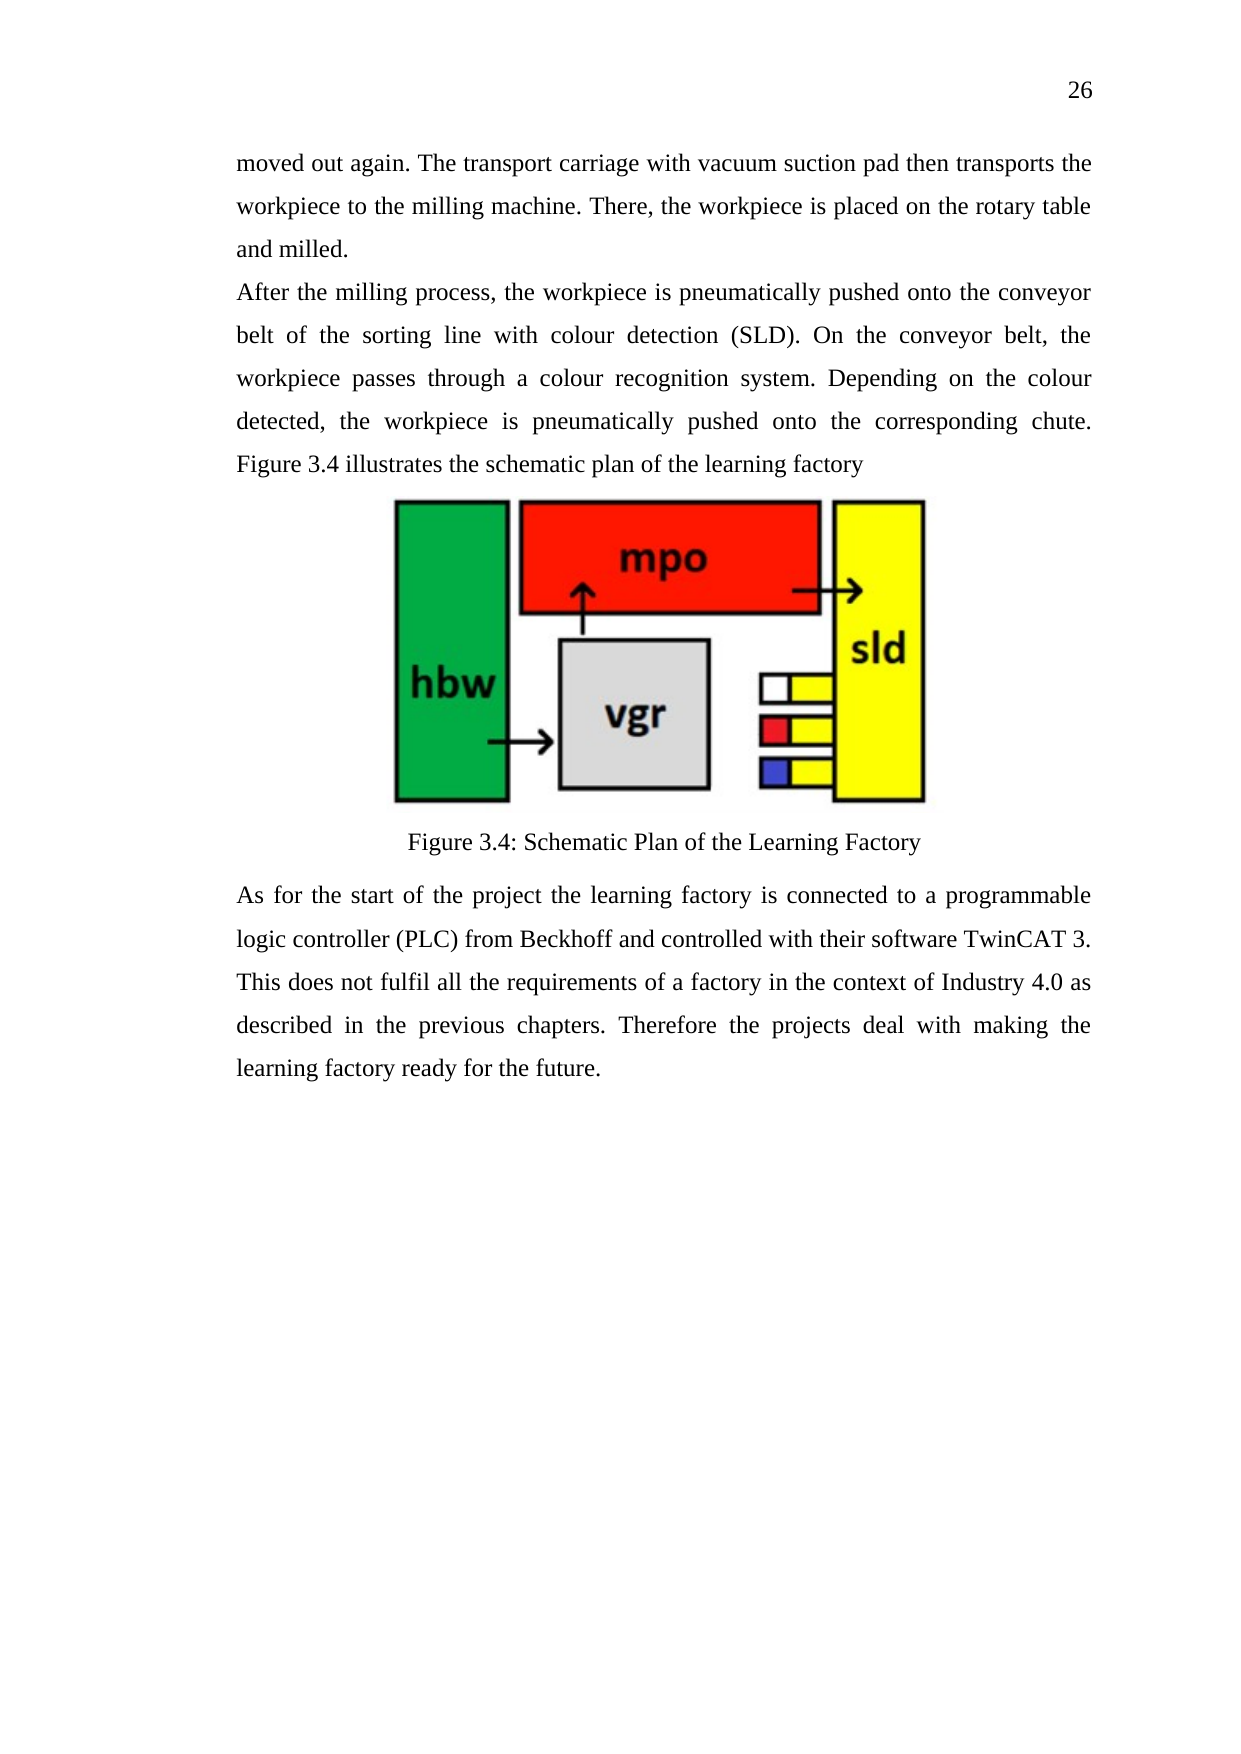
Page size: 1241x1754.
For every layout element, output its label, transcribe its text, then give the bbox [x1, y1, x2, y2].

text As for the start of the project the learning factory is connected to a programmable logic controller (PLC) from Beckhoff and controlled with their software TwinCAT 3. This does not fulfil all the requirements of a factory in the context of Industry 4.0 as described in the previous chapters. Therefore the projects deal with making the learning factory ready for the future. [236, 881, 1092, 1082]
text After the milling process, the workpiece is pneumatically pushed onto the conveyor belt of the sorting line with colour detection (SLD). On the conveyor belt, the workpiece passes through a colour recognition system. Depending on the colour detected, the workpiece is pneumatically pushed onto the corresponding chute. Figure 3.4 illustrates the schematic plan of the learning factory [236, 277, 1092, 478]
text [236, 148, 1092, 263]
picture [386, 496, 944, 813]
